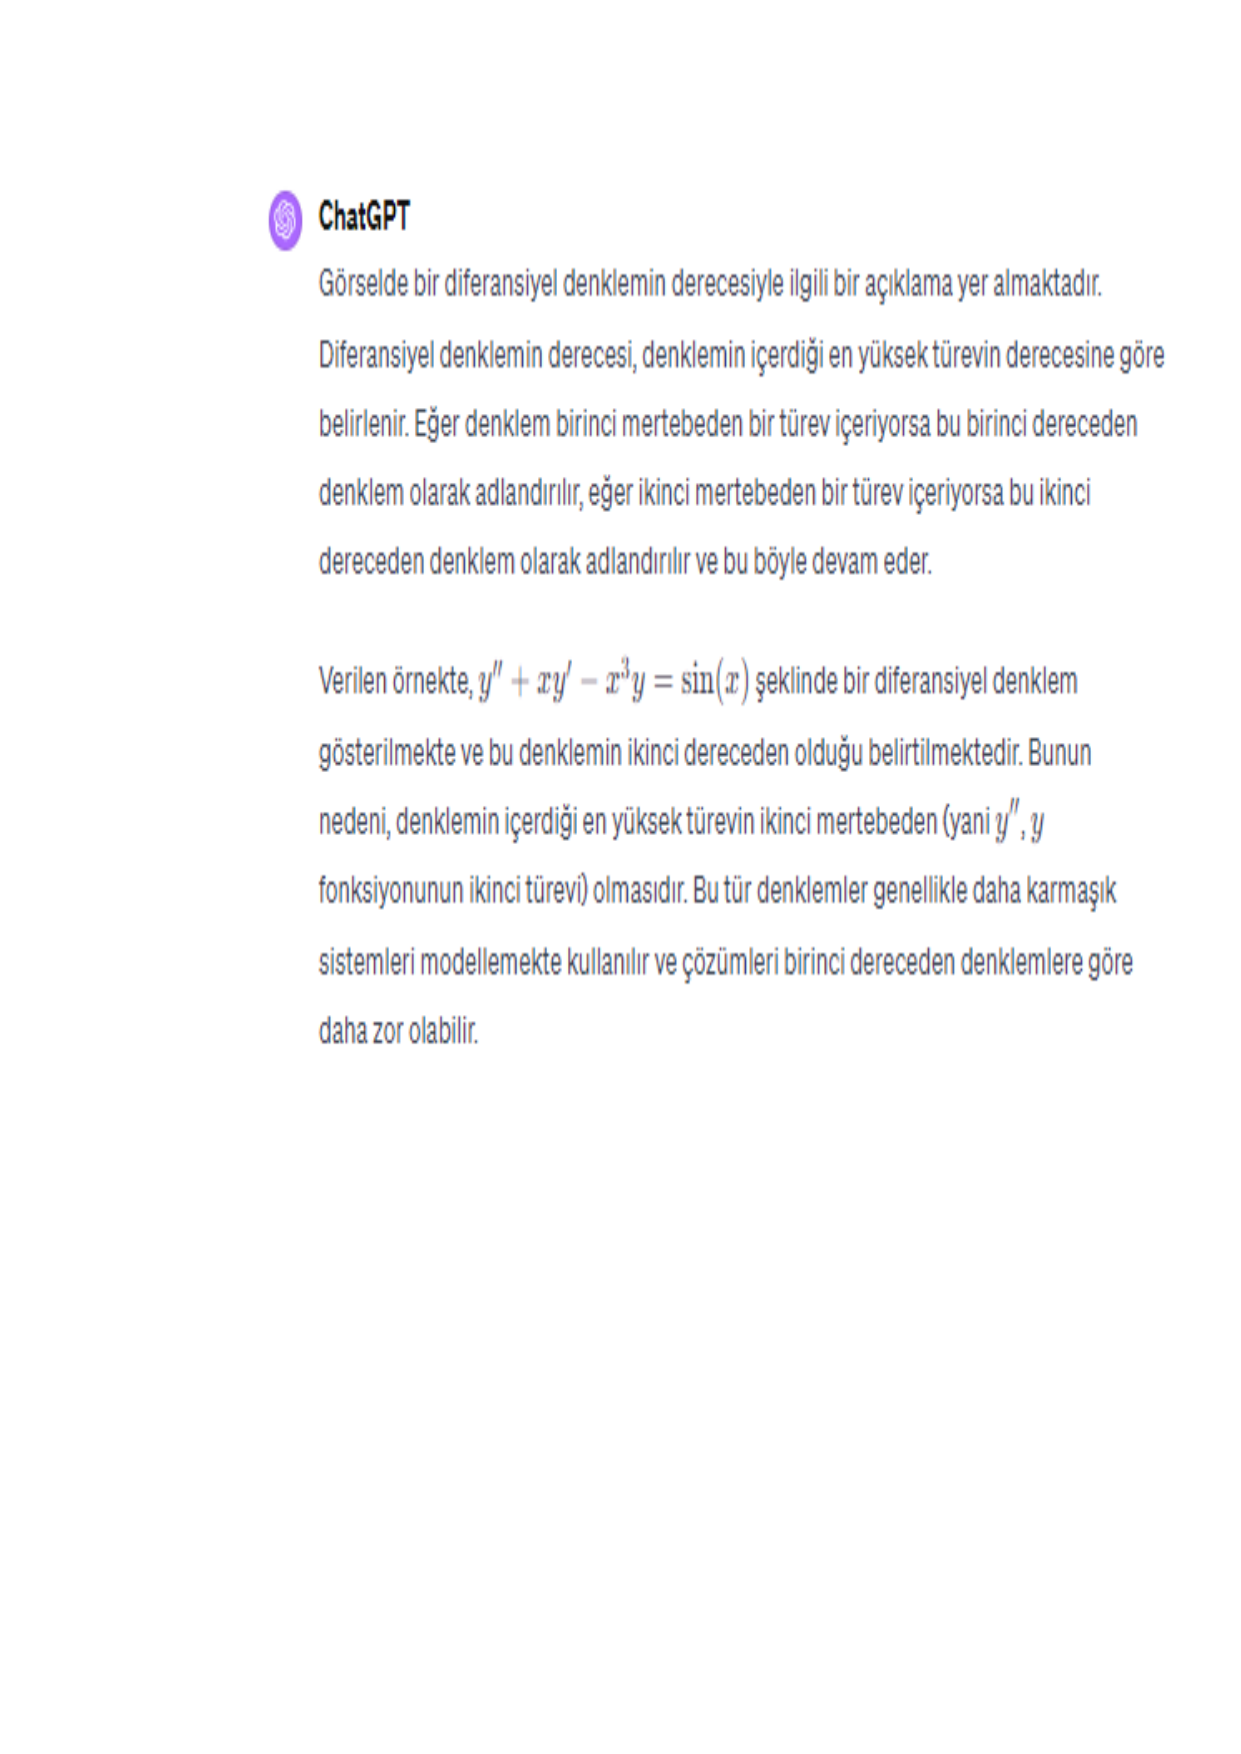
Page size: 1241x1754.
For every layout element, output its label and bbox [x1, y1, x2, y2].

picture [221, 147, 1234, 1089]
